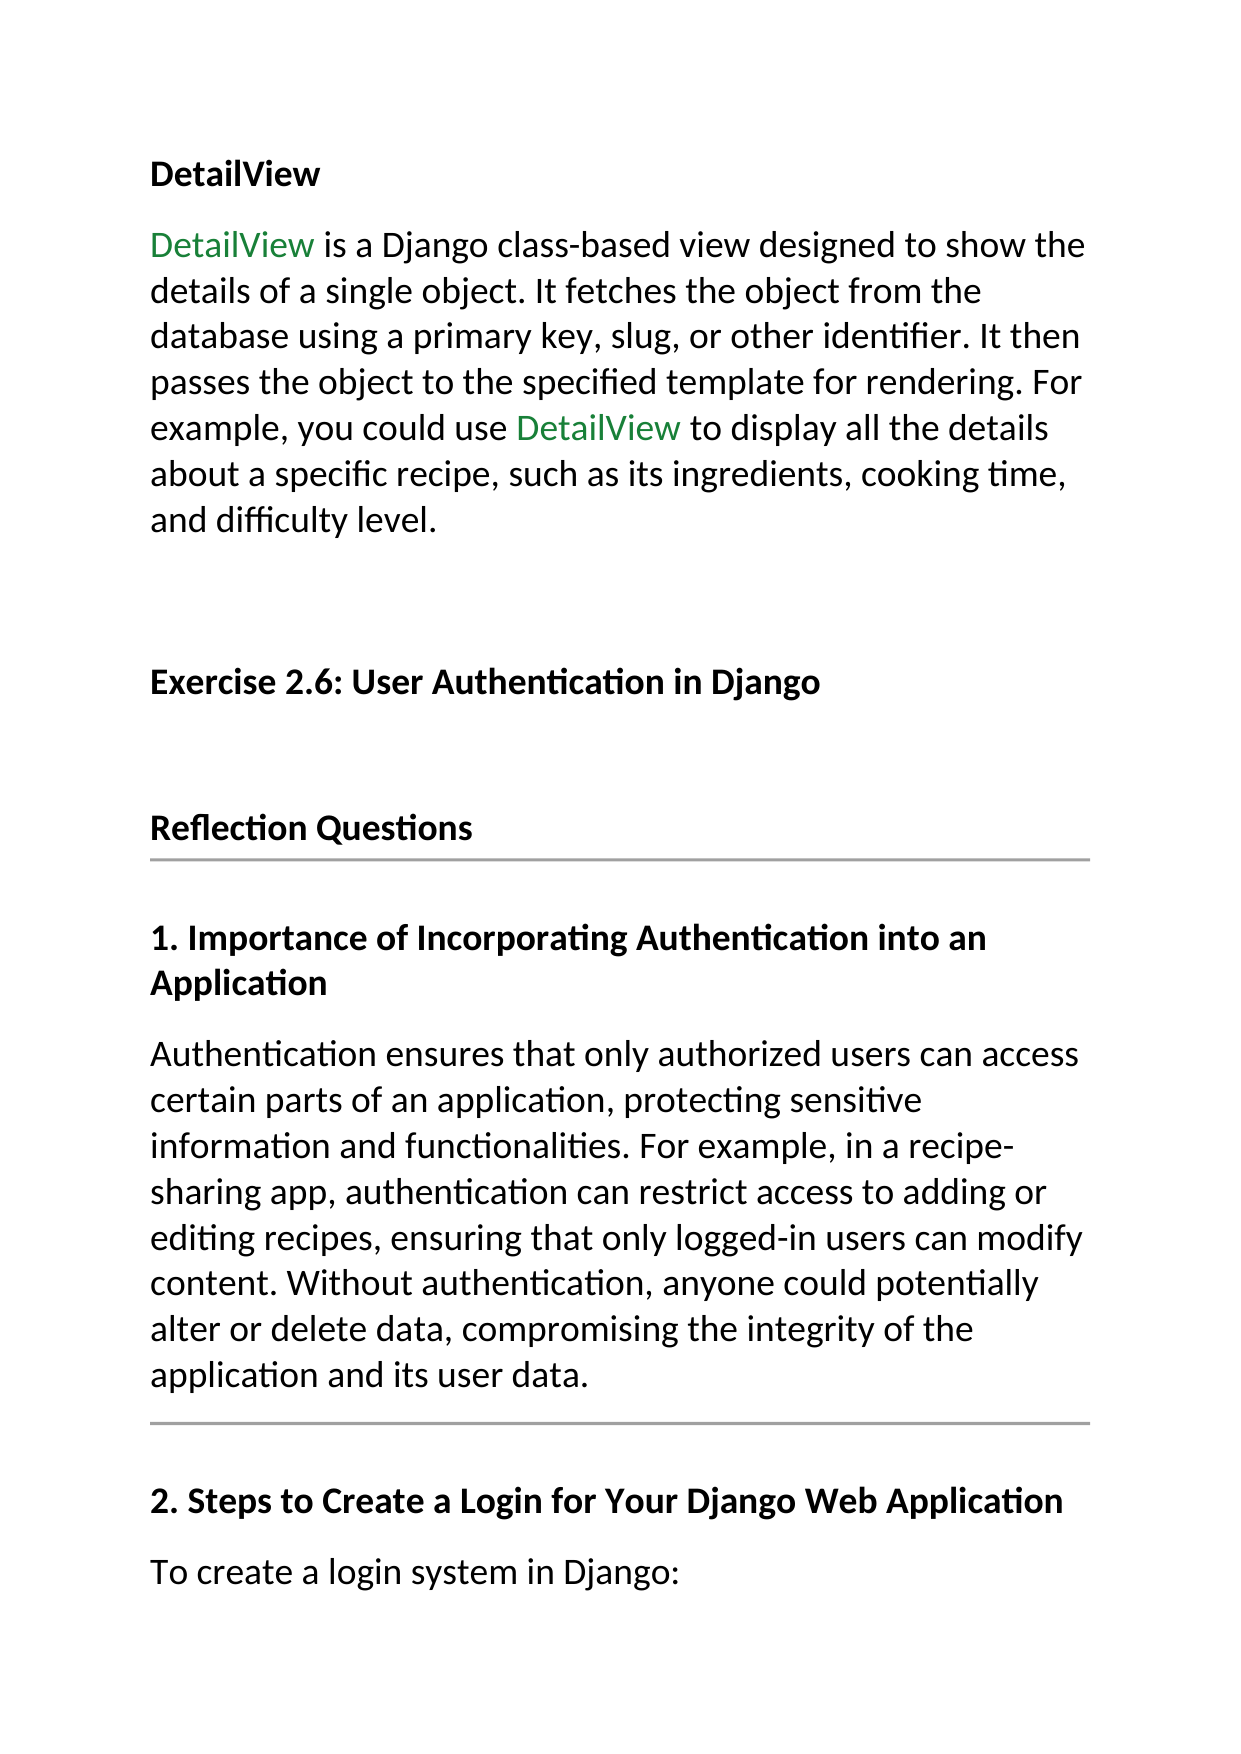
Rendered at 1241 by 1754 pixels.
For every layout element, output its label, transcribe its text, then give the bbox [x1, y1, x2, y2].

text Exercise 2.6: User Authentication in Django [150, 567, 1090, 704]
subtitle 2. Steps to Create a Login for Your Django Web Application [150, 1477, 1090, 1523]
subtitle DetailView [150, 150, 1090, 196]
text DetailView is a Django class-based view designed to show the details of a single object. It fetches the object from the database using a primary key, slug, or other identifier. It then passes the object to the specified template for rendering. For example, you could use DetailView to display all the details about a specific recipe, such as its ingredients, cooking time, and difficulty level. [150, 221, 1090, 542]
text Authentication ensures that only authorized users can access certain parts of an application, protecting sensitive information and functionalities. For example, in a recipe-sharing app, authentication can restrict access to adding or editing recipes, ensuring that only logged-in users can modify content. Without authentication, anyone could potentially alter or delete data, compromising the integrity of the application and its user data. [150, 1030, 1090, 1397]
text To create a login system in Django: [150, 1548, 1090, 1594]
subtitle 1. Importance of Incorporating Authentication into an Application [150, 913, 1090, 1005]
subtitle Reflection Questions [150, 804, 1090, 850]
